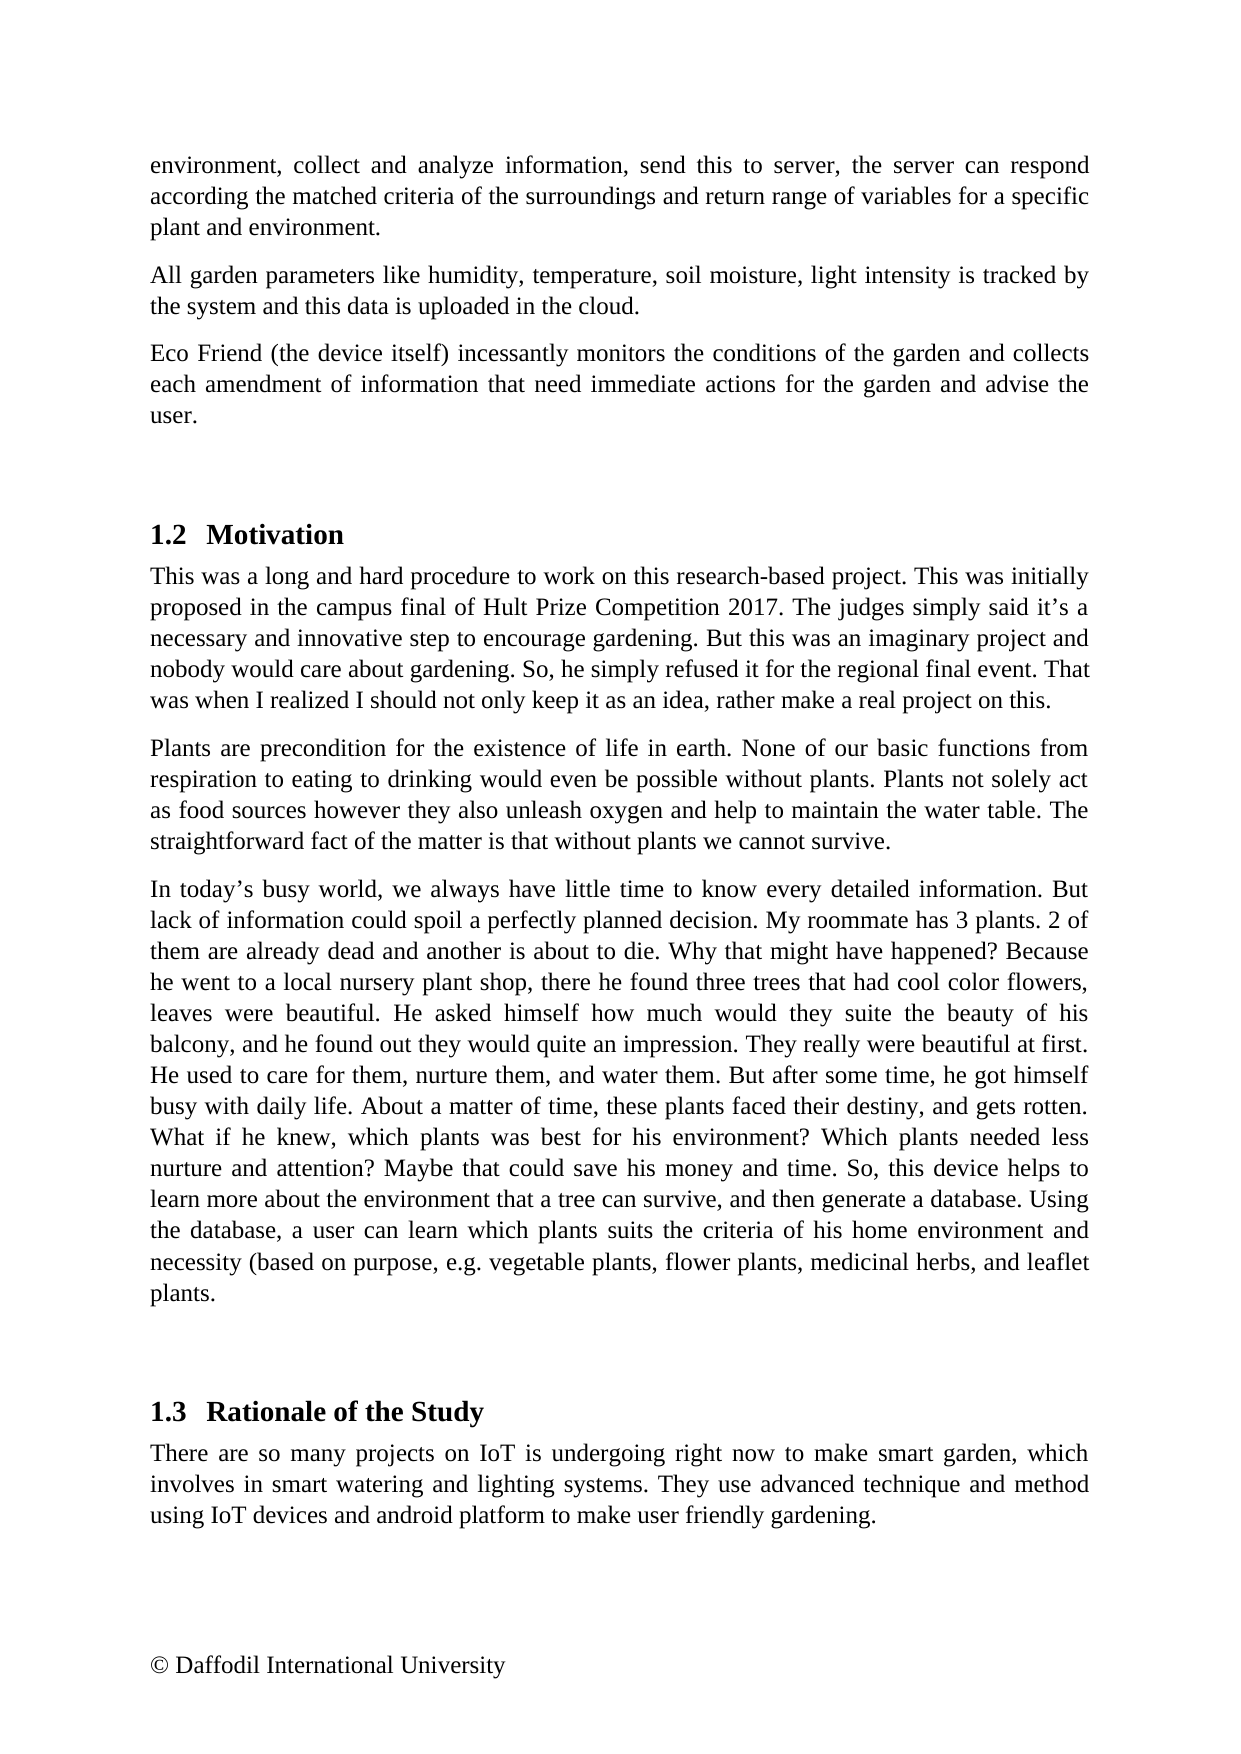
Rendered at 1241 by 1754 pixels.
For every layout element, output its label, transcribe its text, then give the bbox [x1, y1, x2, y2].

subtitle Motivation [150, 517, 1090, 550]
text Plants are precondition for the existence of life in earth. None of our basic functions from respiration to eating to drinking would even be possible without plants. Plants not solely act as food sources however they also unleash oxygen and help to maintain the water table. The straightforward fact of the matter is that without plants we cannot survive. [150, 733, 1090, 855]
text In today’s busy world, we always have little time to know every detailed information. But lack of information could spoil a perfectly planned decision. My roommate has 3 plants. 2 of them are already dead and another is about to die. Why that might have happened? Because he went to a local nursery plant shop, there he found three trees that had cool color flowers, leaves were beautiful. He asked himself how much would they suite the beauty of his balcony, and he found out they would quite an impression. They really were beautiful at first. He used to care for them, nurture them, and water them. But after some time, he got himself busy with daily life. About a matter of time, these plants faced their destiny, and gets rotten. What if he knew, which plants was best for his environment? Which plants needed less nurture and attention? Maybe that could save his money and time. So, this device helps to learn more about the environment that a tree can survive, and then generate a database. Using the database, a user can learn which plants suits the criteria of his home environment and necessity (based on purpose, e.g. vegetable plants, flower plants, medicinal herbs, and leaflet plants. [150, 874, 1090, 1306]
text All garden parameters like humidity, temperature, soil moisture, light intensity is tracked by the system and this data is uploaded in the cloud. [150, 260, 1090, 319]
text Eco Friend (the device itself) incessantly monitors the conditions of the garden and collects each amendment of information that need immediate actions for the garden and advise the user. [150, 338, 1090, 429]
subtitle Rationale of the Study [150, 1394, 1090, 1427]
text This was a long and hard procedure to work on this research-based project. This was initially proposed in the campus final of Hult Prize Competition 2017. The judges simply said it’s a necessary and innovative step to encourage gardening. But this was an imaginary project and nobody would care about gardening. So, he simply refused it for the regional final event. That was when I realized I should not only keep it as an idea, rather make a real project on this. [150, 561, 1090, 714]
text There are so many projects on IoT is undergoing right now to make smart garden, which involves in smart watering and lighting systems. They use advanced technique and method using IoT devices and android platform to make user friendly gardening. [150, 1438, 1090, 1529]
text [150, 150, 1090, 241]
